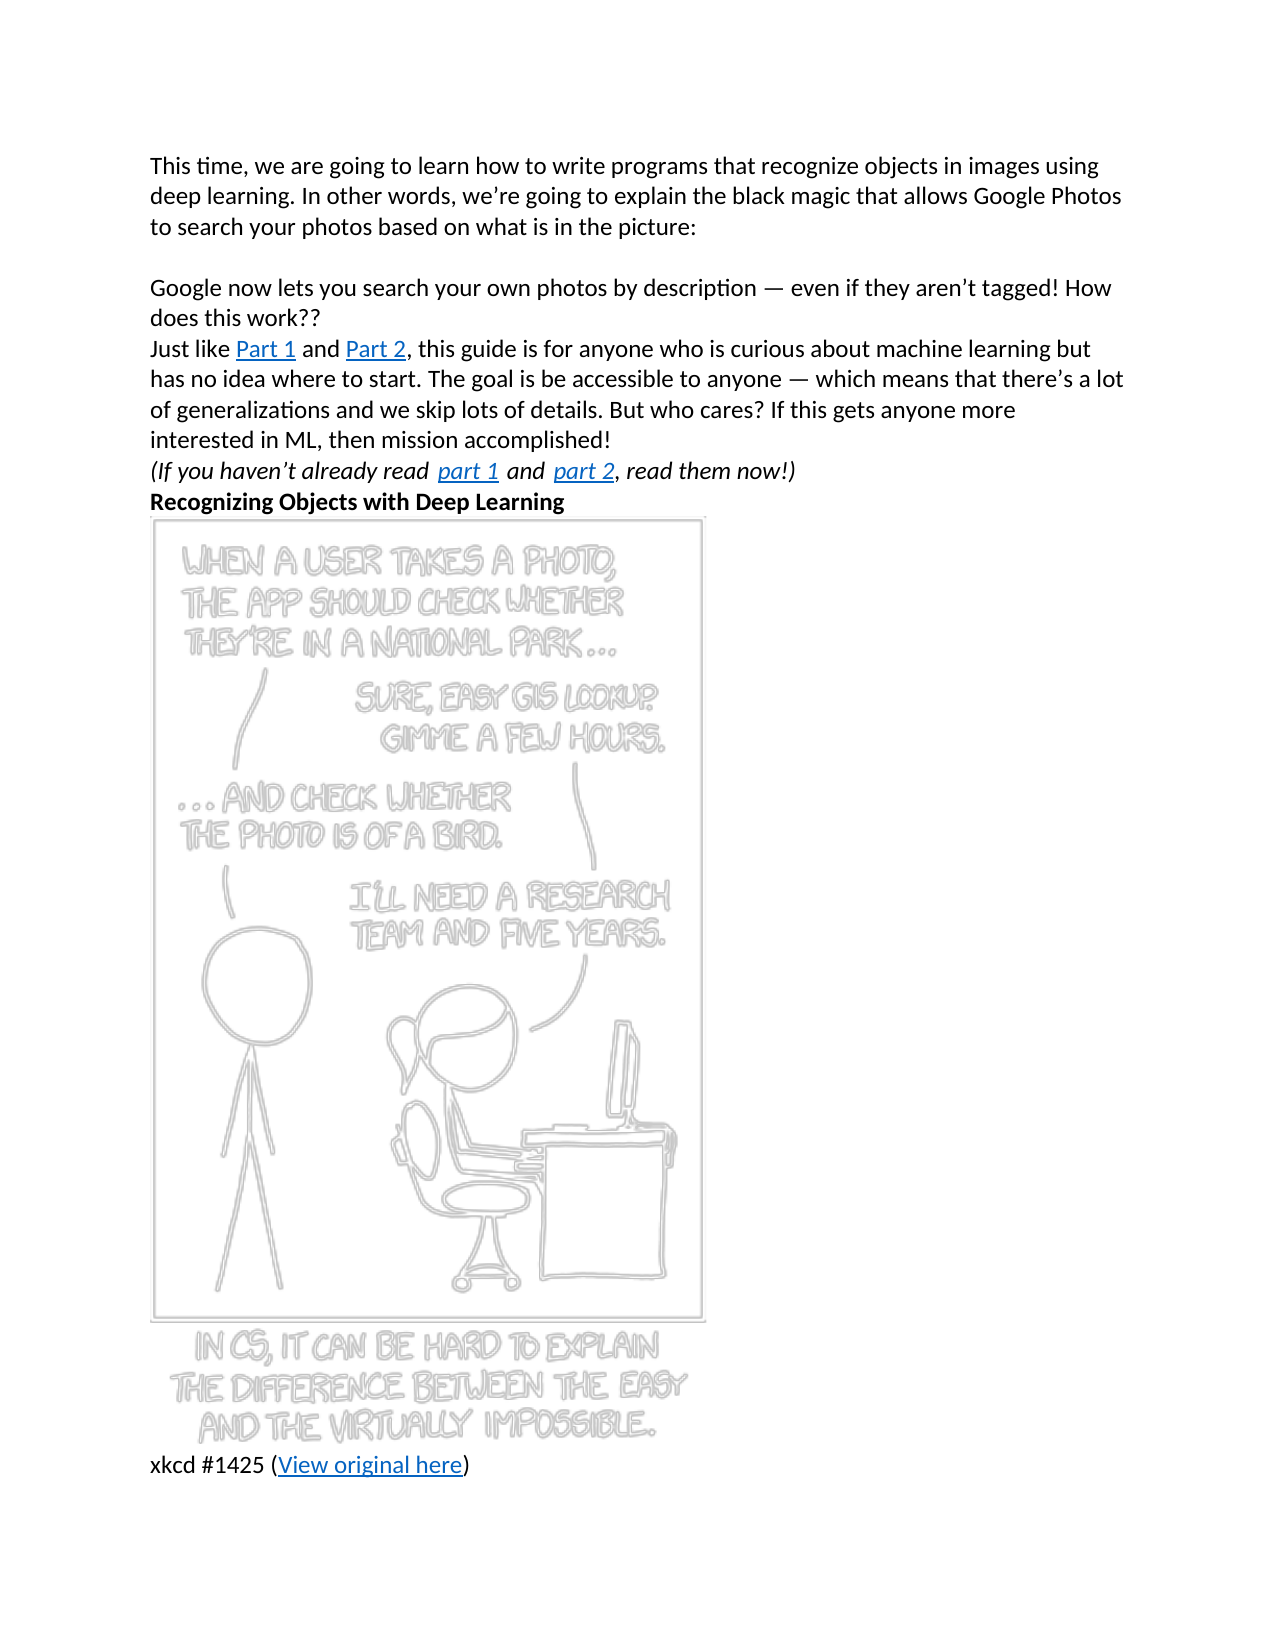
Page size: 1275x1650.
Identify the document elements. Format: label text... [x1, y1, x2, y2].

text Recognizing Objects with Deep Learning [150, 486, 1125, 516]
text xkcd #1425 (View original here) [150, 1449, 1125, 1480]
text (If you haven’t already read part 1 and part 2, read them now!) [150, 455, 1125, 486]
picture [150, 516, 707, 1450]
text This time, we are going to learn how to write programs that recognize objects in images using deep learning. In other words, we’re going to explain the black magic that allows Google Photos to search your photos based on what is in the picture: [150, 150, 1125, 242]
text Just like Part 1 and Part 2, this guide is for anyone who is curious about machine learning but has no idea where to start. The goal is be accessible to anyone — which means that there’s a lot of generalizations and we skip lots of details. But who cares? If this gets anyone more interested in ML, then mission accomplished! [150, 333, 1125, 455]
text Google now lets you search your own photos by description — even if they aren’t tagged! How does this work?? [150, 272, 1125, 333]
